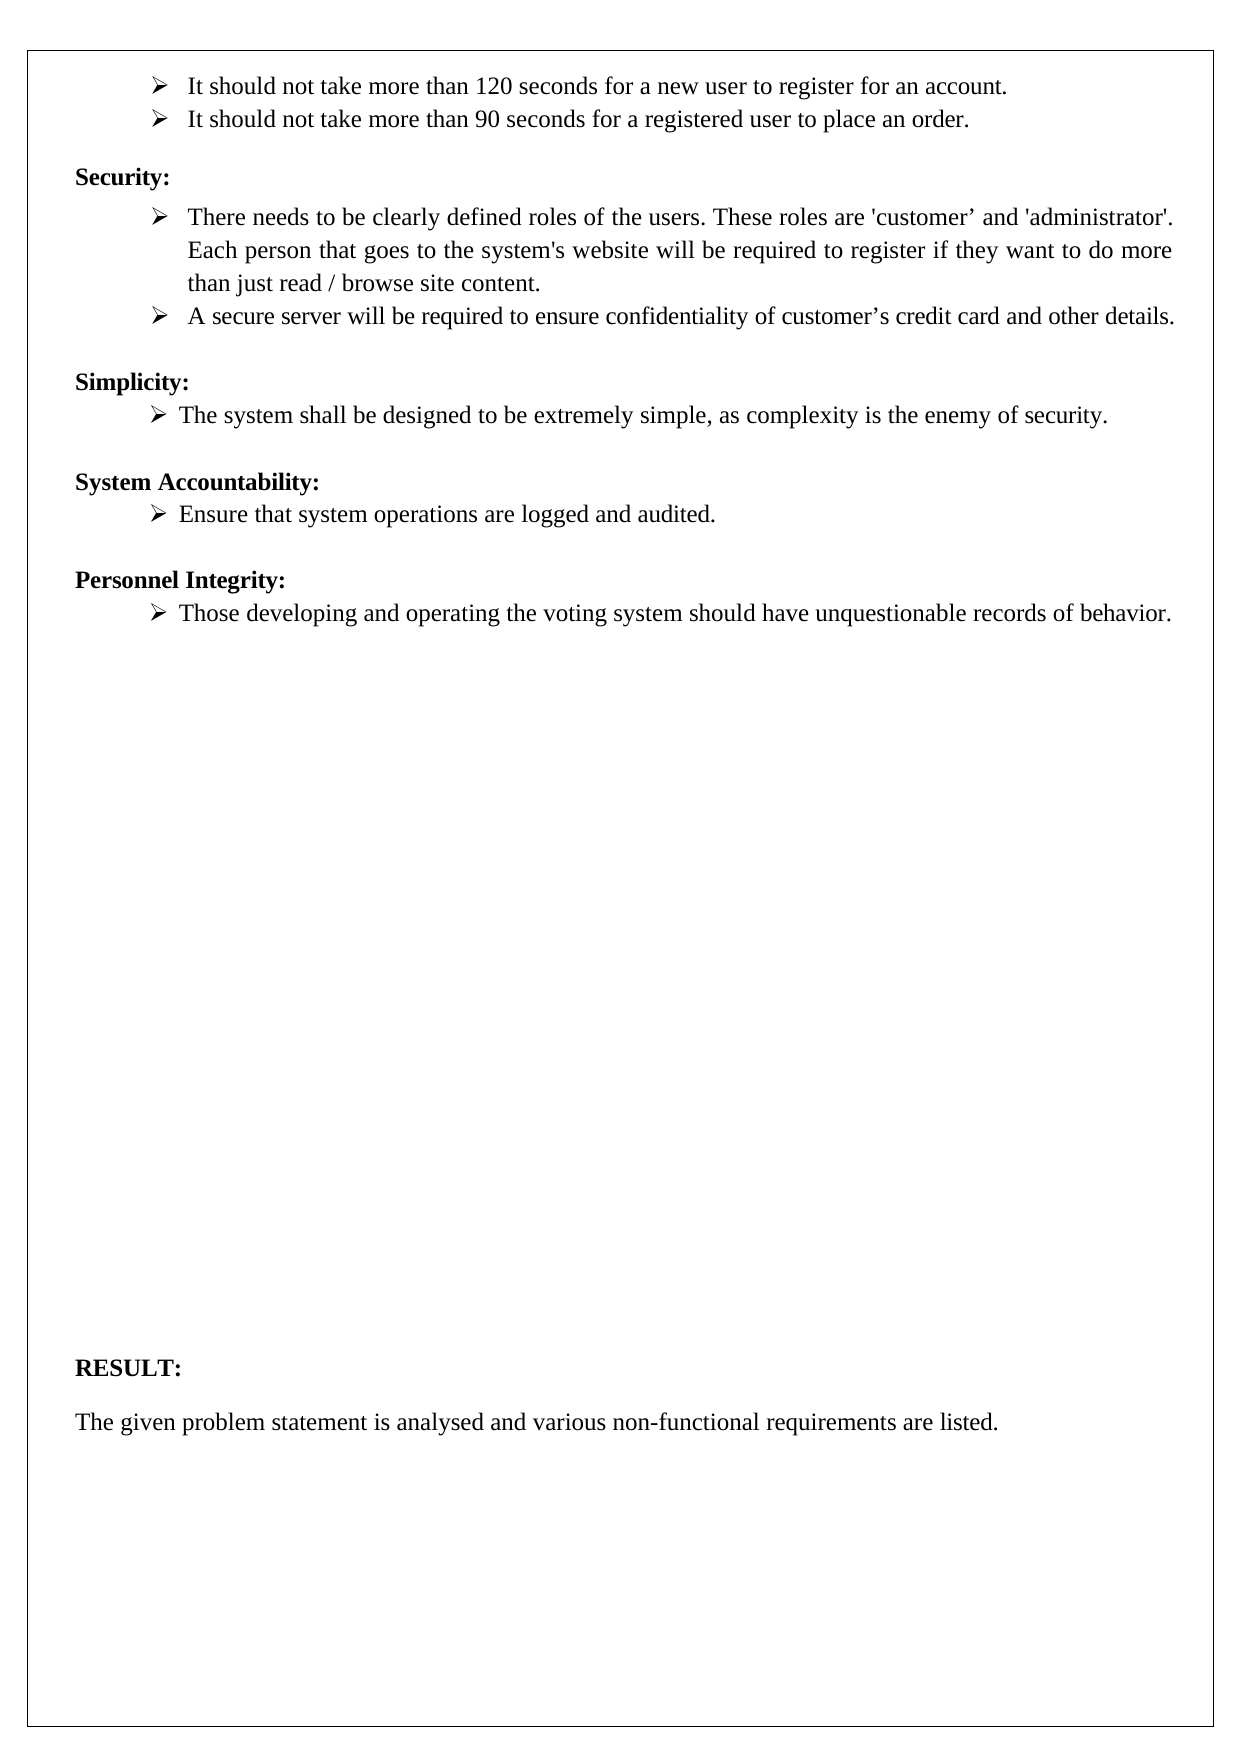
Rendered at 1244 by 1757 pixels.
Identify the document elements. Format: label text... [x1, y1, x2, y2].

text The given problem statement is analysed and various non-functional requirements are listed. [75, 1407, 1213, 1436]
list There needs to be clearly defined roles of the users. These roles are 'customer’ and 'administrator'. Each person that goes to the system's website will be required to register if they want to do more than just read / browse site content. [150, 202, 1174, 297]
list The system shall be designed to be extremely simple, as complexity is the enemy of security. [148, 400, 1213, 429]
subtitle System Accountability: [75, 467, 1213, 495]
list A secure server will be required to ensure confidentiality of customer’s credit card and other details. [150, 301, 1213, 330]
list It should not take more than 120 seconds for a new user to register for an account. [150, 71, 1213, 100]
list Those developing and operating the voting system should have unquestionable records of behavior. [148, 598, 1213, 627]
list It should not take more than 90 seconds for a registered user to place an order. [150, 104, 1213, 133]
subtitle Simplicity: [75, 367, 1213, 396]
list Ensure that system operations are logged and audited. [148, 499, 1213, 528]
subtitle RESULT: [75, 1353, 1213, 1382]
subtitle Security: [75, 162, 1213, 191]
subtitle Personnel Integrity: [75, 566, 1213, 594]
